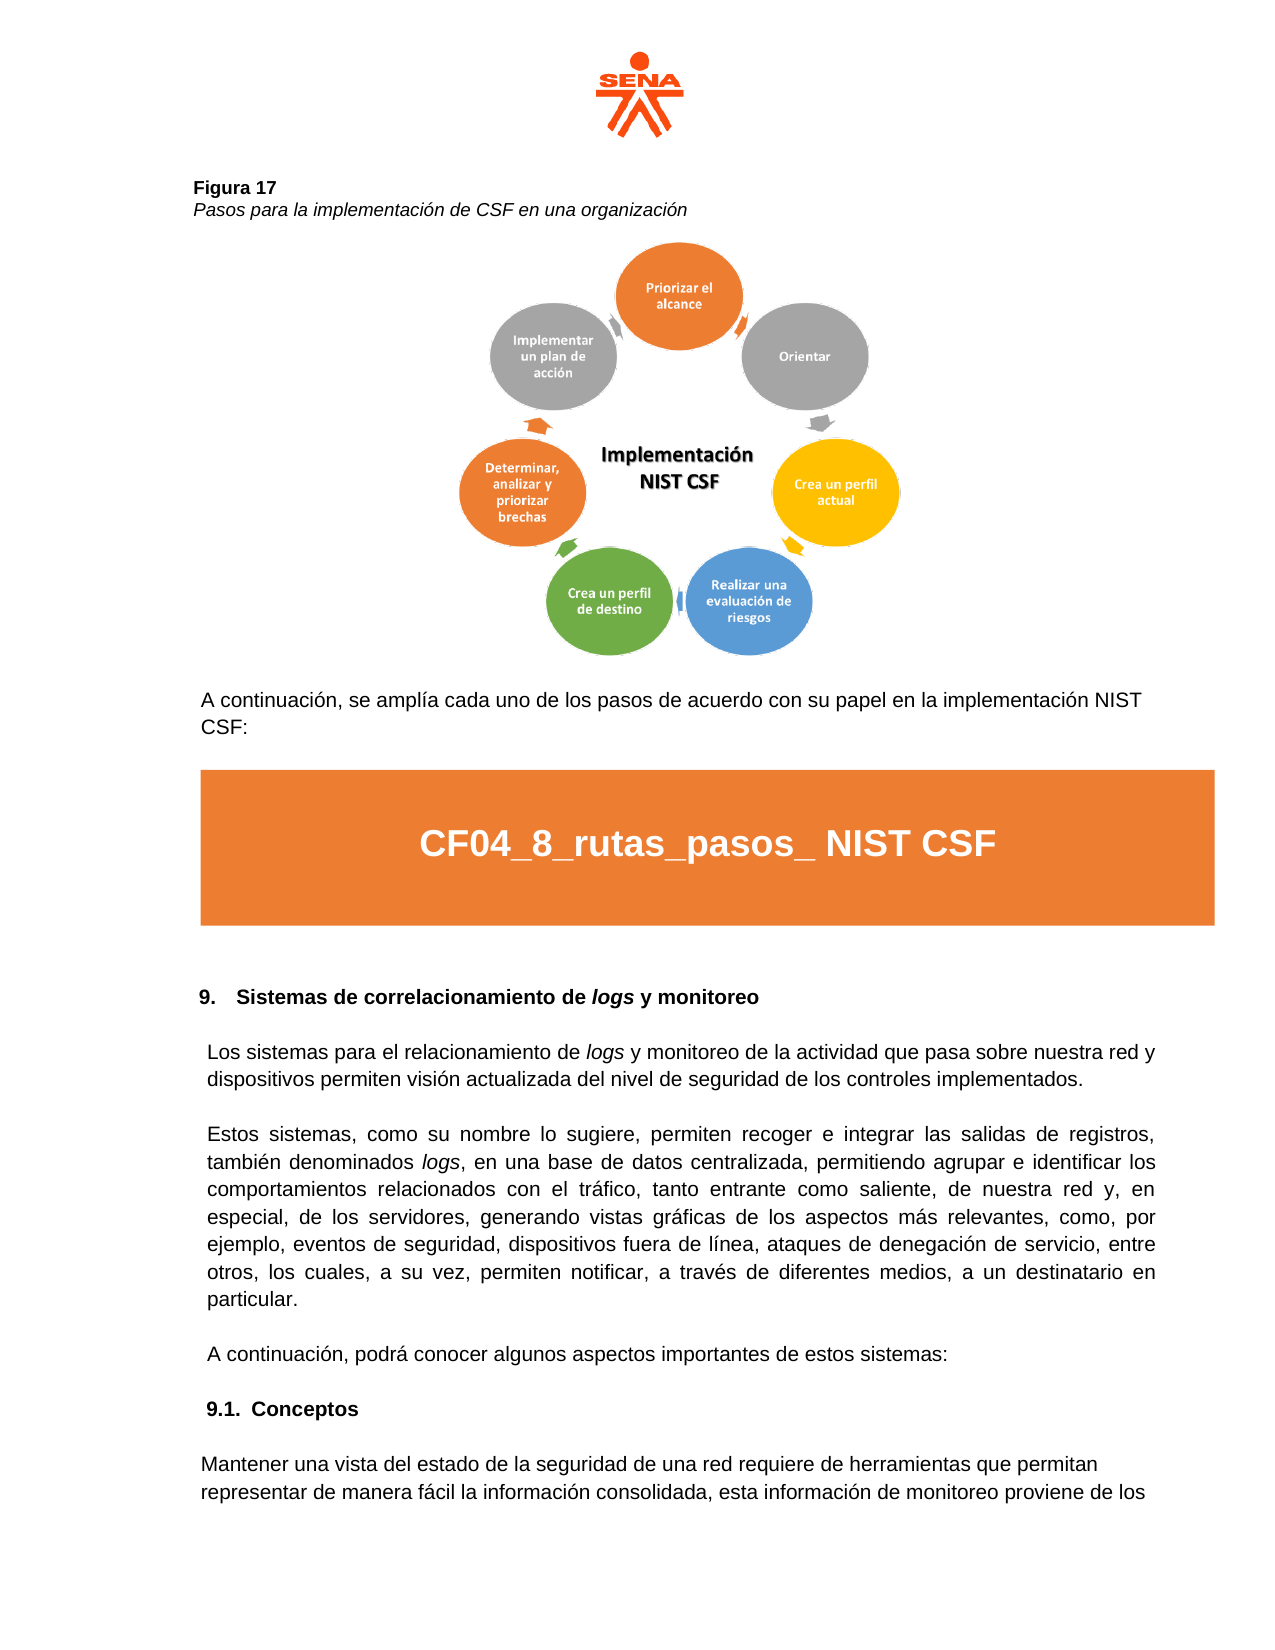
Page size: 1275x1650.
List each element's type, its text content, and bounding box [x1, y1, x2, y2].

text Figura 17 [118, 177, 1157, 199]
picture [585, 48, 690, 142]
list Conceptos [206, 1397, 1157, 1421]
text A continuación, se amplía cada uno de los pasos de acuerdo con su papel en la implementación NIST CSF: [201, 687, 1157, 739]
text Los sistemas para el relacionamiento de logs y monitoreo de la actividad que pasa sobre nuestra red y dispositivos permiten visión actualizada del nivel de seguridad de los controles implementados. [207, 1039, 1157, 1091]
list Sistemas de correlacionamiento de logs y monitoreo [199, 984, 1157, 1008]
text Estos sistemas, como su nombre lo sugiere, permiten recoger e integrar las salidas de registros, también denominados logs, en una base de datos centralizada, permitiendo agrupar e identificar los comportamientos relacionados con el tráfico, tanto entrante como saliente, de nuestra red y, en especial, de los servidores, generando vistas gráficas de los aspectos más relevantes, como, por ejemplo, eventos de seguridad, dispositivos fuera de línea, ataques de denegación de servicio, entre otros, los cuales, a su vez, permiten notificar, a través de diferentes medios, a un destinatario en particular. [207, 1122, 1157, 1311]
text A continuación, podrá conocer algunos aspectos importantes de estos sistemas: [207, 1342, 1157, 1366]
text Pasos para la implementación de CSF en una organización [118, 199, 1157, 220]
picture [380, 241, 978, 656]
